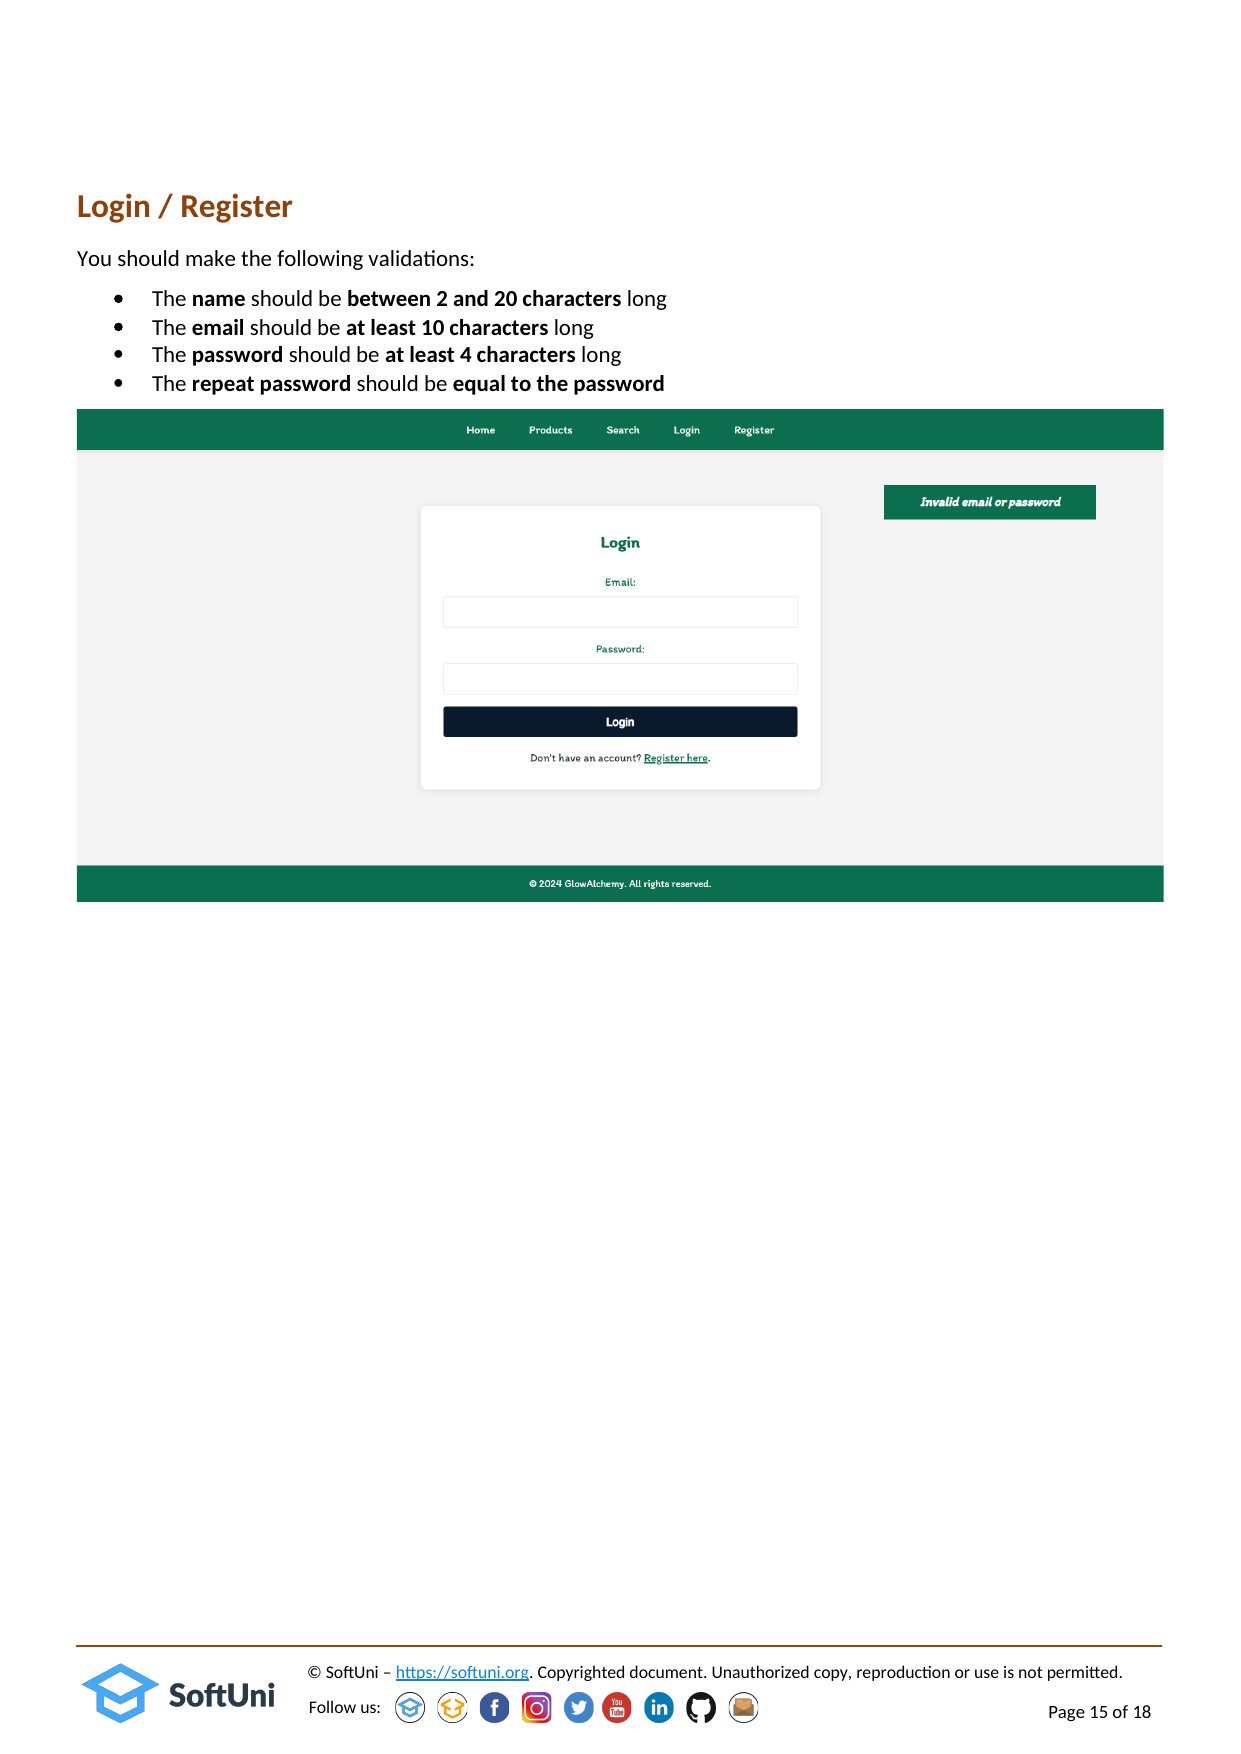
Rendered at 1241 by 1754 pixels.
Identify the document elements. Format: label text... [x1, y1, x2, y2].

picture [686, 1692, 716, 1723]
text You should make the following validations: [77, 244, 1163, 272]
picture [644, 1692, 653, 1701]
subtitle Login / Register [77, 185, 1163, 226]
picture [76, 409, 1164, 902]
picture [564, 1692, 594, 1723]
picture [437, 1692, 468, 1723]
picture [602, 1692, 632, 1723]
list The repeat password should be equal to the password [114, 369, 1163, 397]
picture [665, 1692, 674, 1701]
picture [75, 1658, 281, 1729]
picture [728, 1692, 759, 1723]
list The password should be at least 4 characters long [114, 341, 1163, 369]
picture [395, 1692, 425, 1723]
list The name should be between 2 and 20 characters long [114, 284, 1163, 313]
picture [658, 1705, 667, 1714]
picture [479, 1692, 510, 1723]
list The email should be at least 10 characters long [114, 313, 1163, 341]
picture [522, 1692, 552, 1723]
picture [644, 1714, 653, 1723]
picture [665, 1714, 674, 1723]
